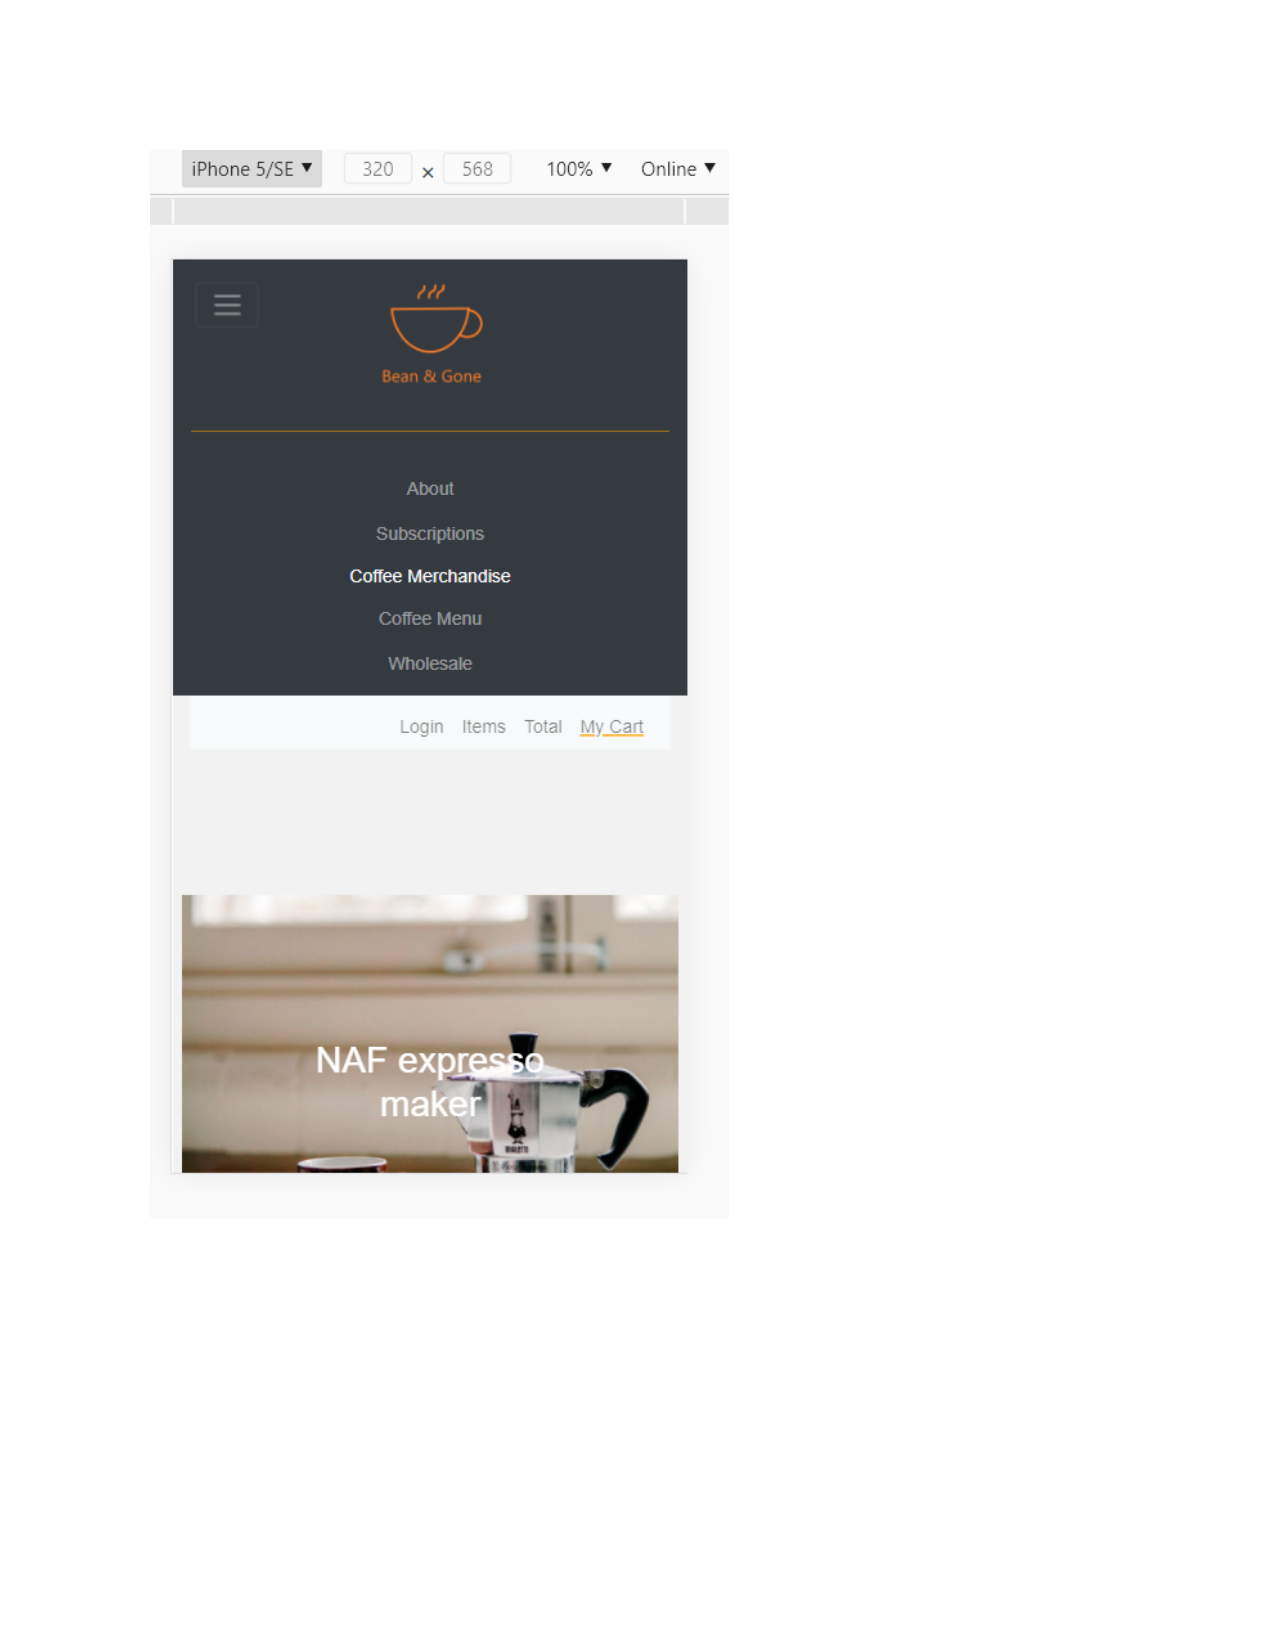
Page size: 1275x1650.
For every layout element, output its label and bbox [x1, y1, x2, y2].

picture [150, 150, 730, 1218]
